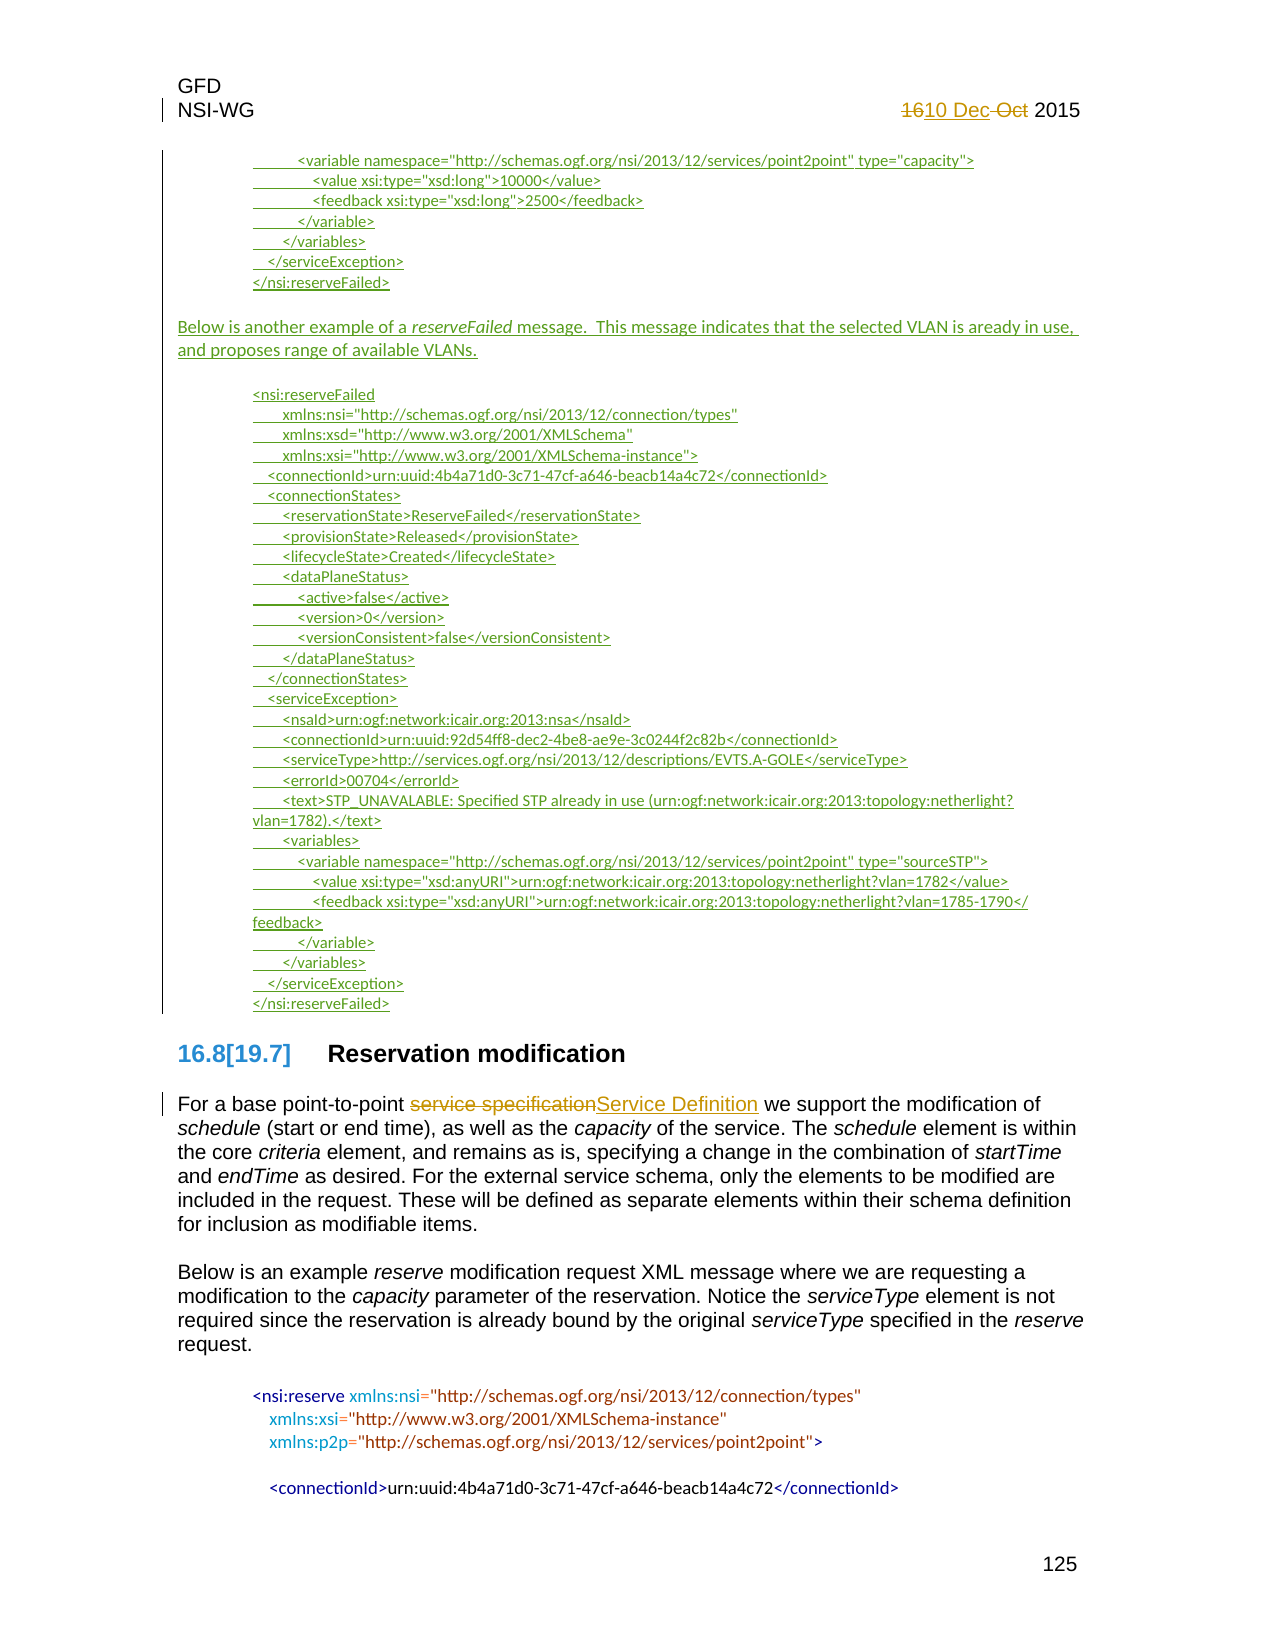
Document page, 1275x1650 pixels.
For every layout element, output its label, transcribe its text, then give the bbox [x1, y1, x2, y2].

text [252, 1356, 1098, 1499]
text Below is an example reserve modification request XML message where we are requesting a modification to the capacity parameter of the reservation. Notice the serviceType element is not required since the reservation is already bound by the original serviceType specified in the reserve request. [177, 1260, 1098, 1356]
text For a base point-to-point we support the modification of schedule (start or end time), as well as the capacity of the service. The schedule element is within the core criteria element, and remains as is, specifying a change in the combination of startTime and endTime as desired. For the external service schema, only the elements to be modified are included in the request. These will be defined as separate elements within their schema definition for inclusion as modifiable items. [177, 1092, 1098, 1236]
subtitle Reservation modification [177, 1038, 1098, 1067]
